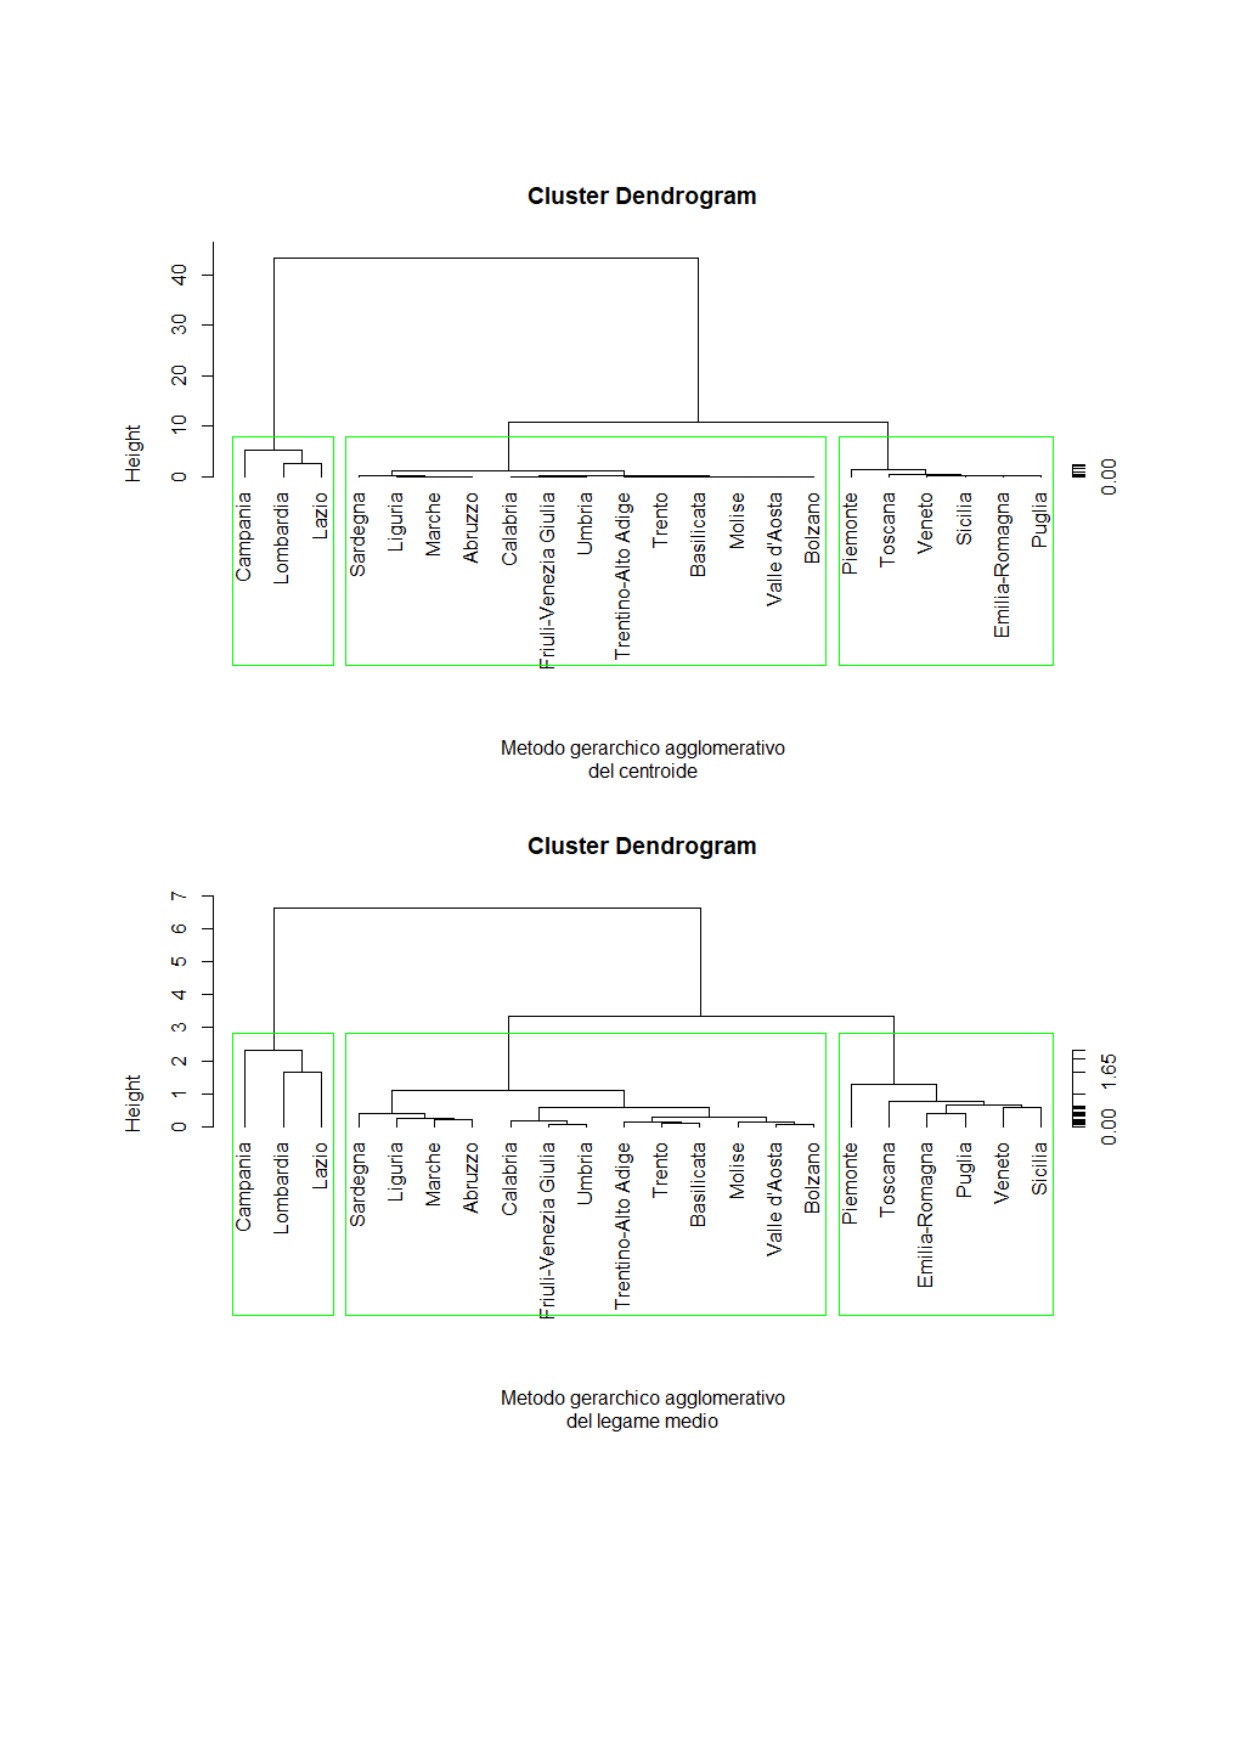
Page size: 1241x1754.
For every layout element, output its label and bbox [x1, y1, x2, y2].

picture [118, 147, 1122, 784]
picture [118, 797, 1122, 1434]
